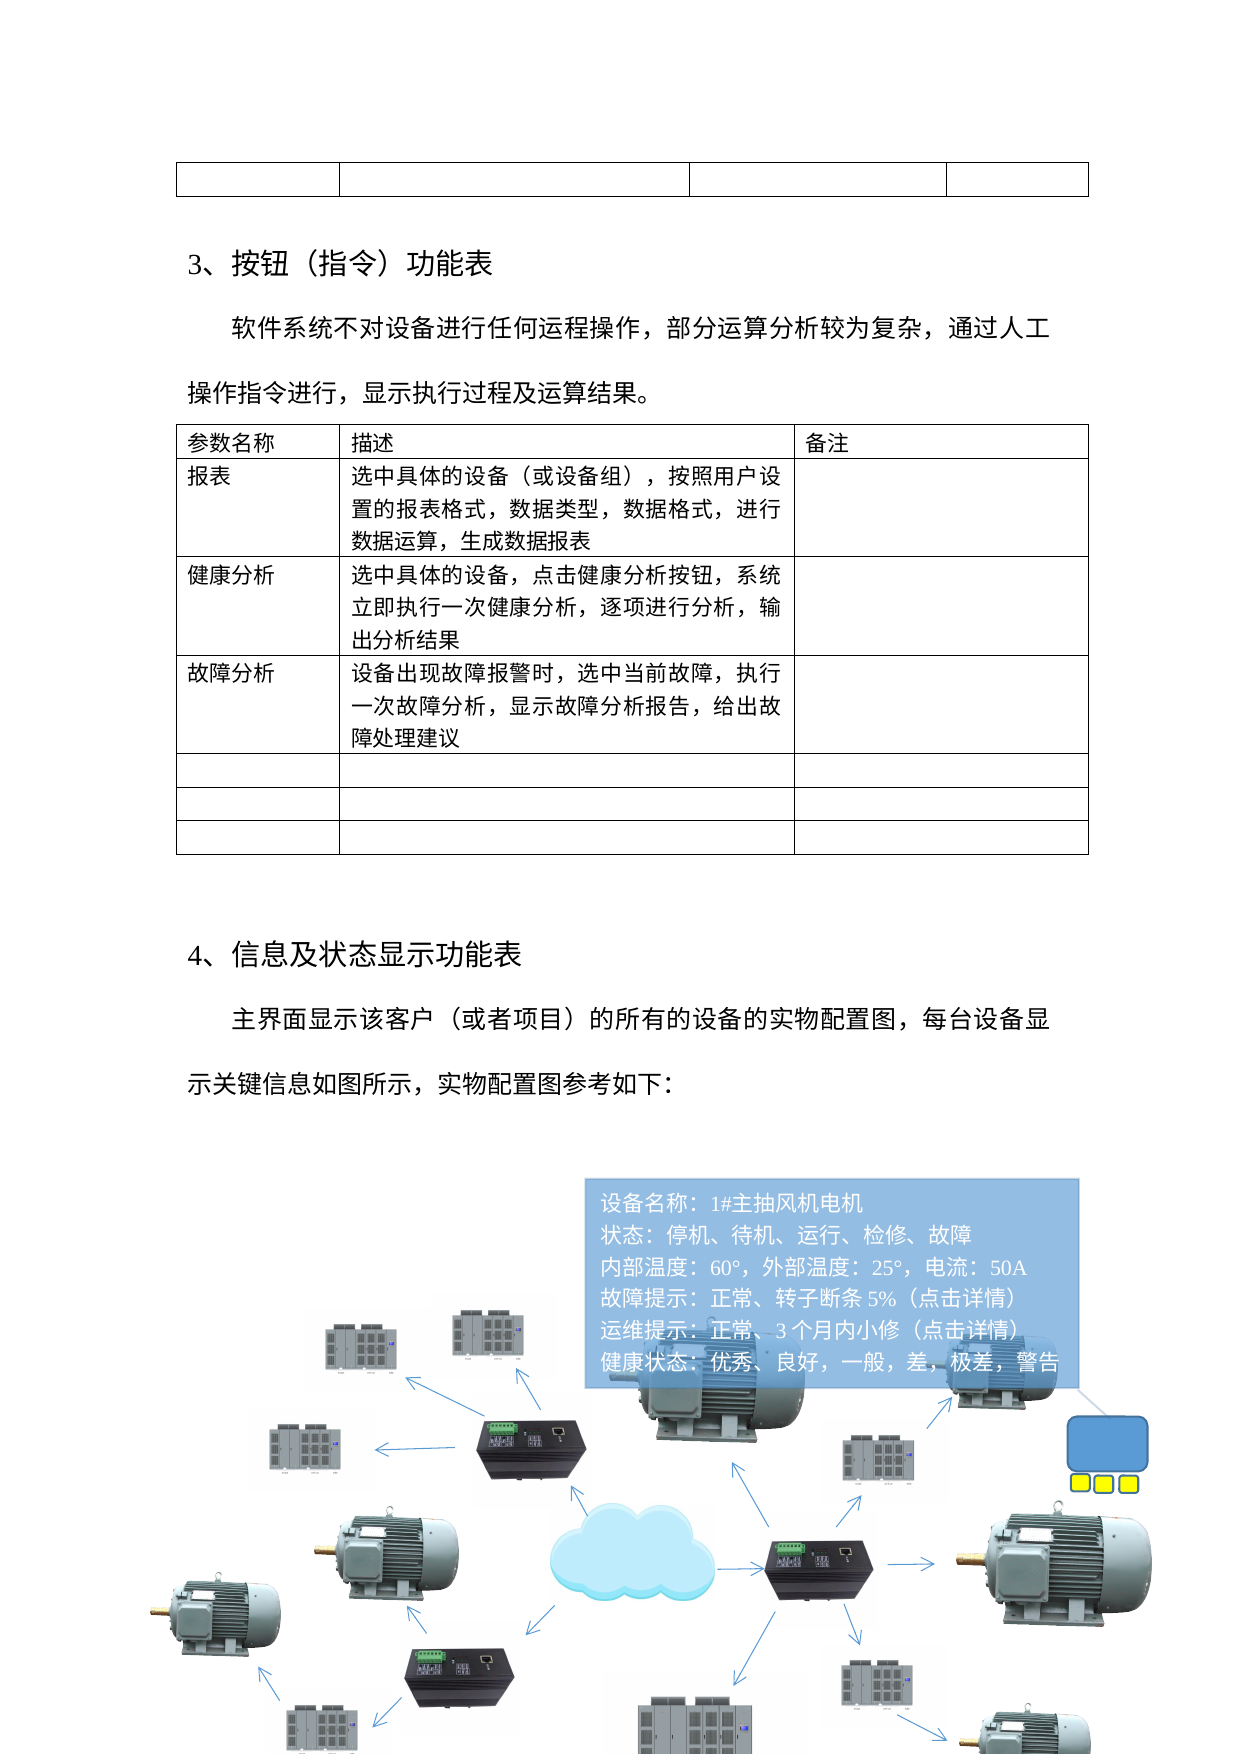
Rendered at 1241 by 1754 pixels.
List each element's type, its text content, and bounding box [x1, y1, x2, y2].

table_cell 健康分析 [177, 557, 339, 655]
table_cell 设备出现故障报警时，选中当前故障，执行一次故障分析，显示故障分析报告，给出故障处理建议 [340, 656, 794, 753]
table_cell [177, 754, 339, 787]
table_cell [340, 788, 794, 820]
table_cell [340, 821, 794, 854]
table_cell 选中具体的设备，点击健康分析按钮，系统立即执行一次健康分析，逐项进行分析，输出分析结果 [340, 557, 794, 655]
table_cell [340, 163, 689, 196]
table_cell 故障分析 [177, 656, 339, 753]
table_cell [177, 821, 339, 854]
picture [609, 1389, 805, 1443]
picture [401, 1620, 519, 1737]
list 4、信息及状态显示功能表 [187, 920, 1053, 985]
table_cell [177, 788, 339, 820]
picture [304, 1294, 558, 1392]
table_cell [690, 163, 946, 196]
table_cell [795, 557, 1088, 655]
table_header 描述 [340, 425, 794, 458]
picture [473, 1392, 715, 1601]
picture [820, 1644, 947, 1728]
list 3、按钮（指令）功能表 [187, 229, 1053, 294]
list 主界面显示该客户（或者项目）的所有的设备的实物配置图，每台设备显示关键信息如图所示，实物配置图参考如下： [187, 985, 1053, 1115]
picture [959, 1702, 1091, 1754]
table_cell [340, 754, 794, 787]
picture [956, 1499, 1152, 1627]
table_cell [795, 754, 1088, 787]
table_cell [947, 163, 1088, 196]
table_cell [795, 459, 1088, 556]
table_cell 选中具体的设备（或设备组），按照用户设置的报表格式，数据类型，数据格式，进行数据运算，生成数据报表 [340, 459, 794, 556]
table_header 参数名称 [177, 425, 339, 458]
picture [150, 1571, 281, 1657]
table_cell 报表 [177, 459, 339, 556]
picture [821, 1419, 949, 1503]
picture [735, 1671, 740, 1680]
picture [314, 1505, 459, 1601]
table_cell [795, 788, 1088, 820]
picture [603, 1671, 808, 1754]
picture [761, 1512, 878, 1630]
picture [265, 1689, 392, 1754]
table_cell [795, 821, 1088, 854]
table_cell [795, 656, 1088, 753]
table_cell [177, 163, 339, 196]
list 软件系统不对设备进行任何运程操作，部分运算分析较为复杂，通过人工操作指令进行，显示执行过程及运算结果。 [187, 294, 1053, 424]
picture [248, 1408, 375, 1492]
picture [926, 1389, 1058, 1410]
table_header 备注 [795, 425, 1088, 458]
